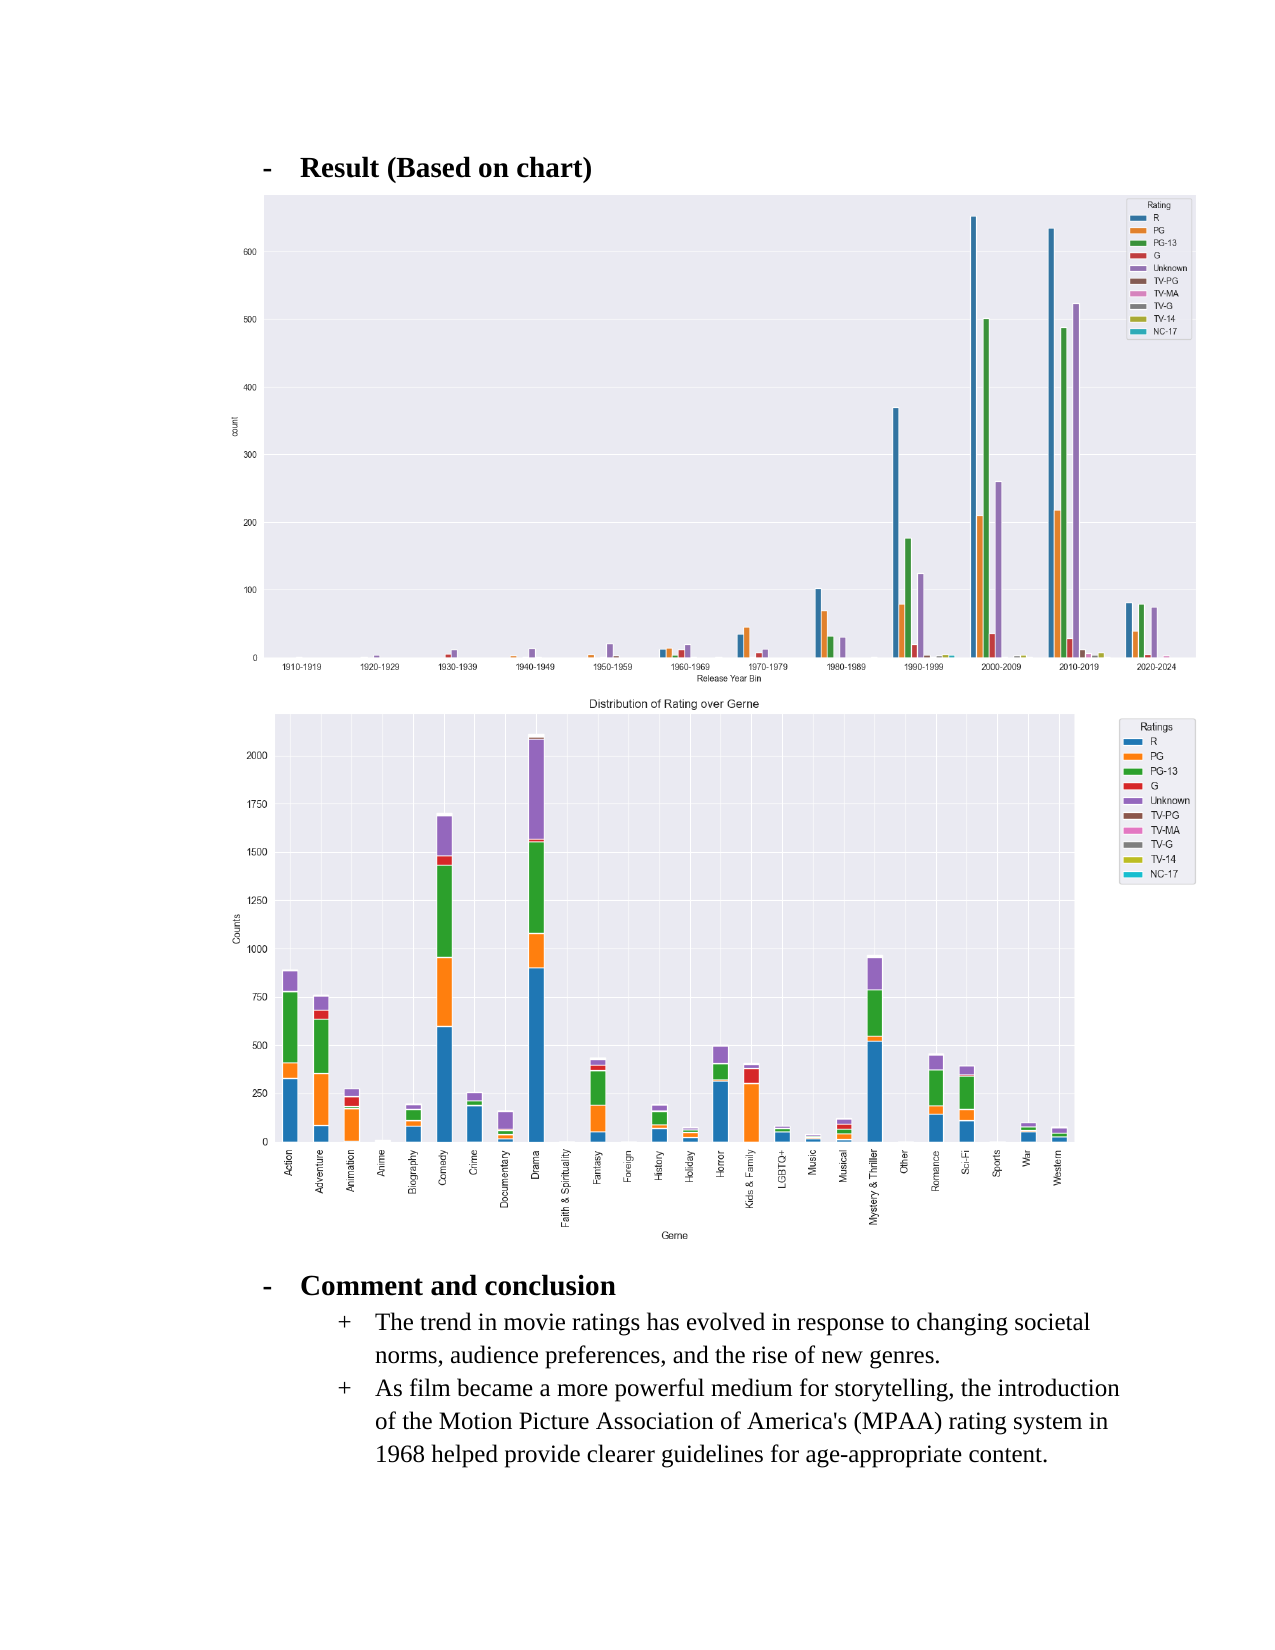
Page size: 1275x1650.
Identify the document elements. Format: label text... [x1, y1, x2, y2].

picture [225, 188, 1200, 689]
list The trend in movie ratings has evolved in response to changing societal norms, audience preferences, and the rise of new genres. [337, 1307, 1125, 1369]
list As film became a more powerful medium for storytelling, the introduction of the Motion Picture Association of America's (MPAA) rating system in 1968 helped provide clearer guidelines for age-appropriate content. [337, 1373, 1125, 1468]
subtitle Comment and conclusion [262, 1268, 1125, 1302]
subtitle Result (Based on chart) [262, 150, 1125, 183]
picture [225, 693, 1200, 1248]
